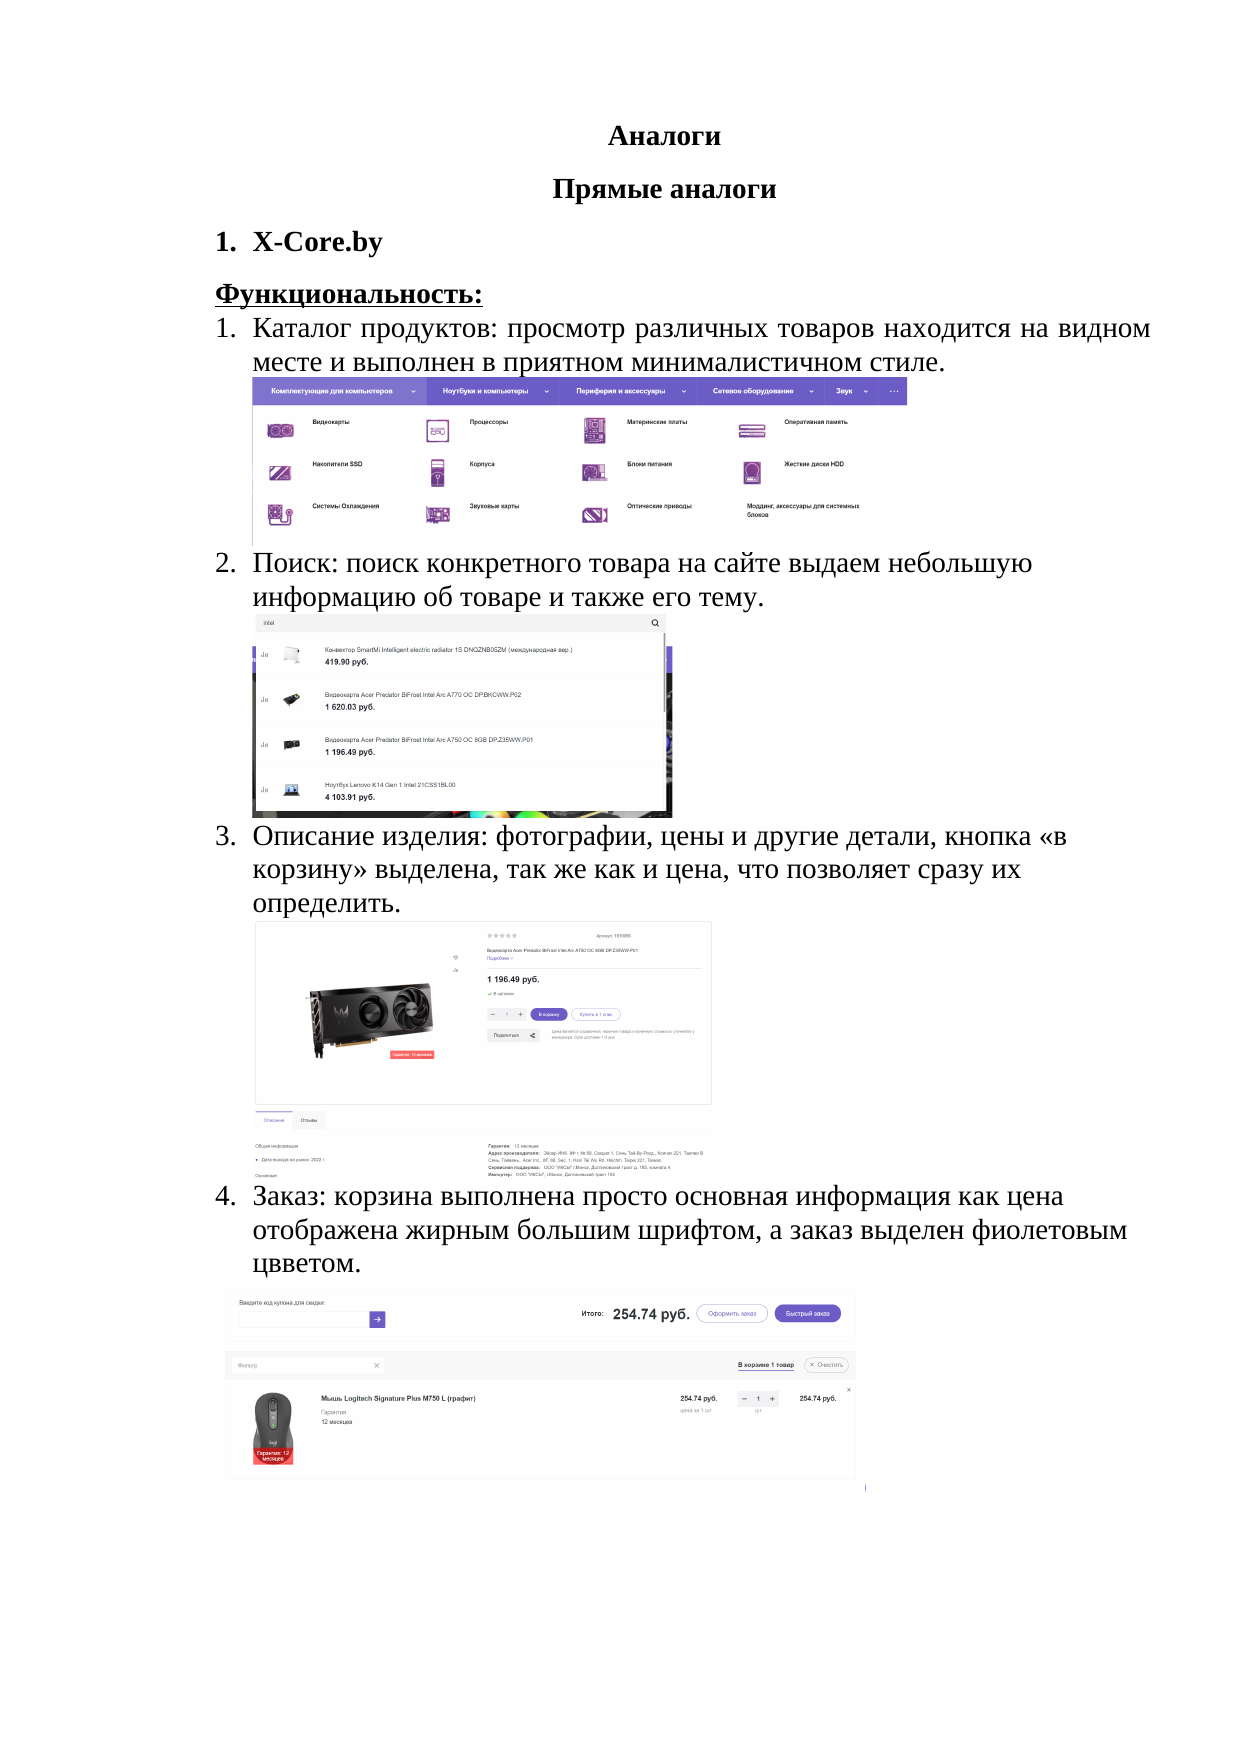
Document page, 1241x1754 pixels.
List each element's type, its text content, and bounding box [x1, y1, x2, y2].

picture [252, 918, 716, 1179]
text Функциональность: [215, 277, 1152, 310]
list Описание изделия: фотографии, цены и другие детали, кнопка «в корзину» выделена, так же как и цена, что позволяет сразу их определить. [215, 818, 1152, 918]
picture [214, 1279, 866, 1494]
list Поиск: поиск конкретного товара на сайте выдаем небольшую информацию об товаре и также его тему. [215, 546, 1152, 613]
list Каталог продуктов: просмотр различных товаров находится на видном месте и выполнен в приятном минималистичном стиле. [215, 310, 1152, 377]
text Аналоги [177, 118, 1152, 152]
picture [252, 612, 673, 818]
picture [252, 377, 908, 546]
list Заказ: корзина выполнена просто основная информация как цена отображена жирным большим шрифтом, а заказ выделен фиолетовым цвветом. [215, 1178, 1152, 1279]
text Прямые аналоги [177, 171, 1152, 204]
list X-Core.by [215, 224, 1152, 257]
